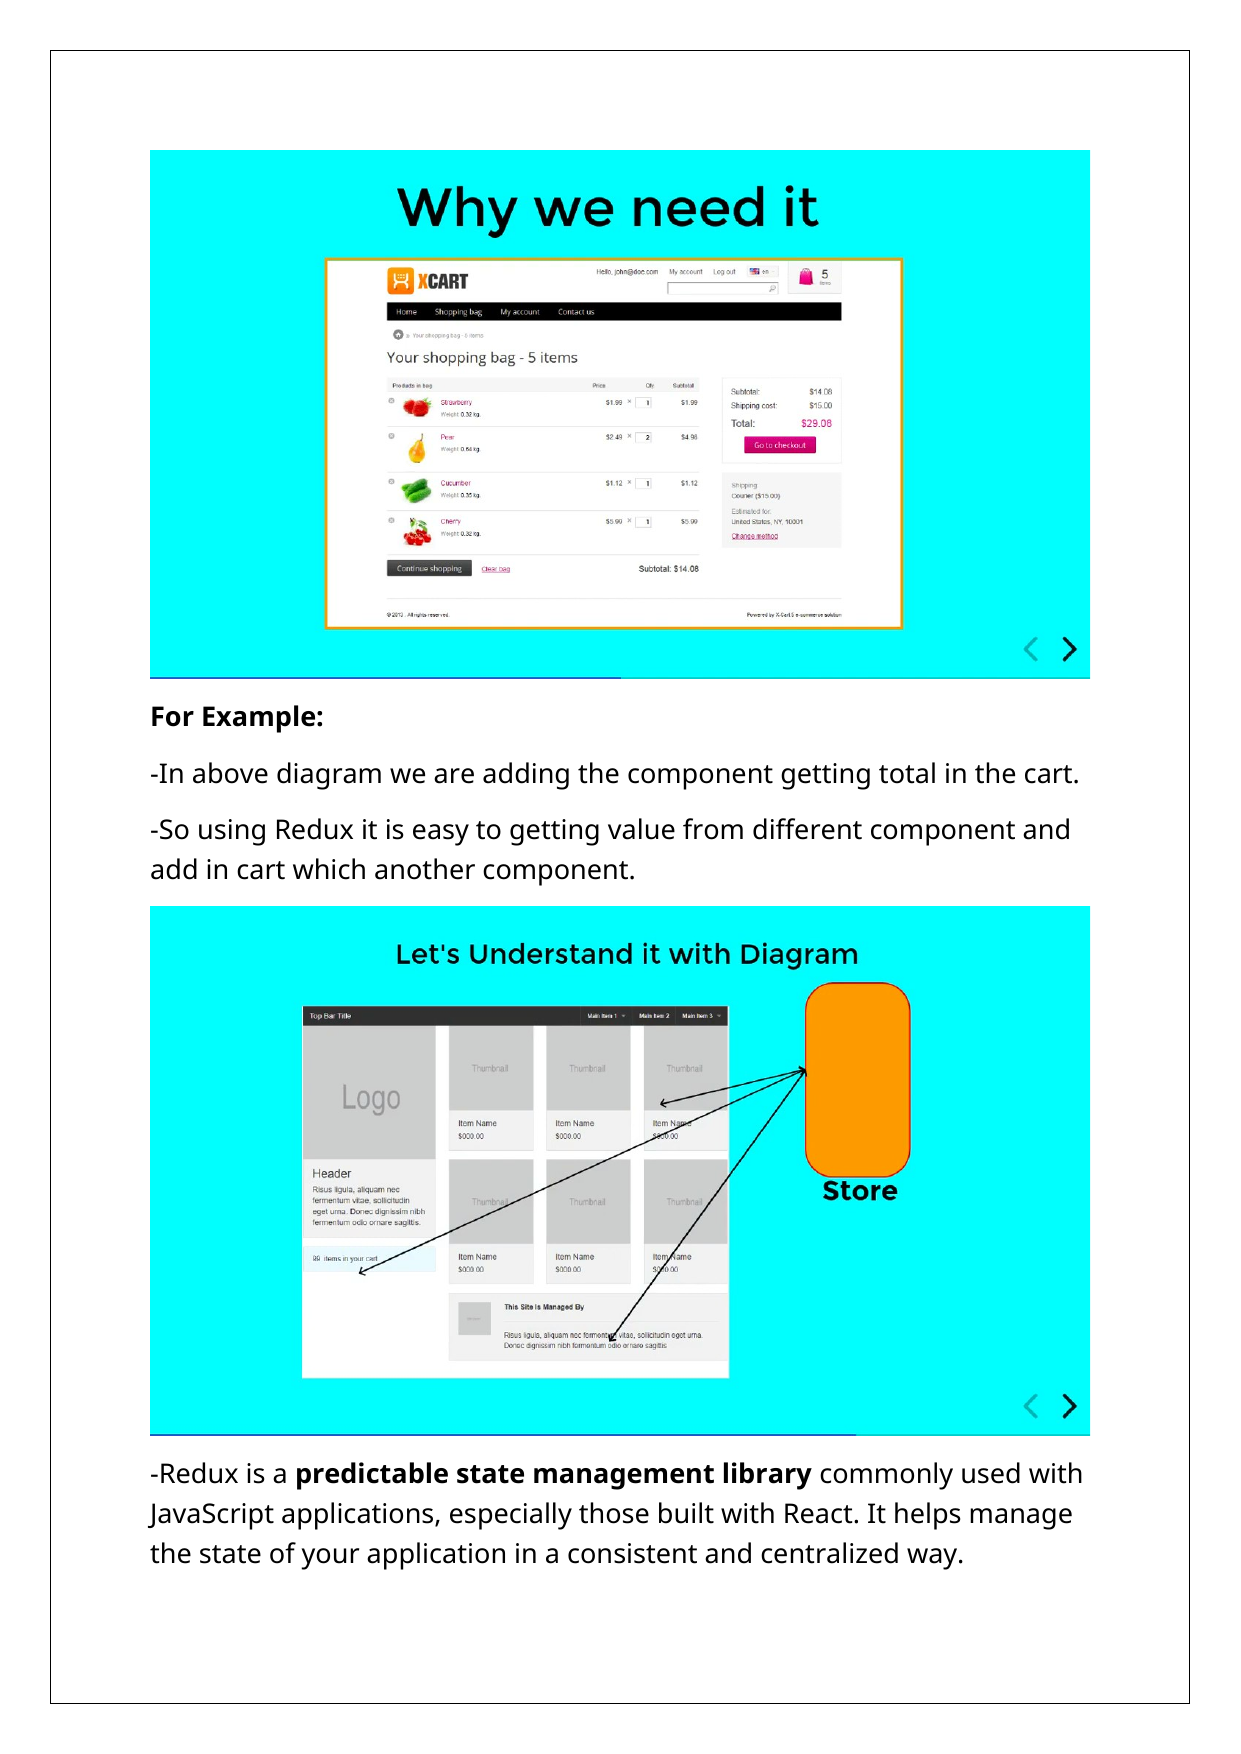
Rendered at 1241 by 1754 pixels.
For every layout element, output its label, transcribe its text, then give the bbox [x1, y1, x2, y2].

picture [150, 150, 1091, 679]
picture [150, 906, 1091, 1436]
text -Redux is a predictable state management library commonly used with JavaScript applications, especially those built with React. It helps manage the state of your application in a consistent and centralized way. [150, 1454, 1090, 1571]
text -In above diagram we are adding the component getting total in the cart. [150, 754, 1090, 791]
text -So using Redux it is easy to getting value from different component and add in cart which another component. [150, 811, 1090, 887]
text For Example: [150, 698, 1090, 734]
